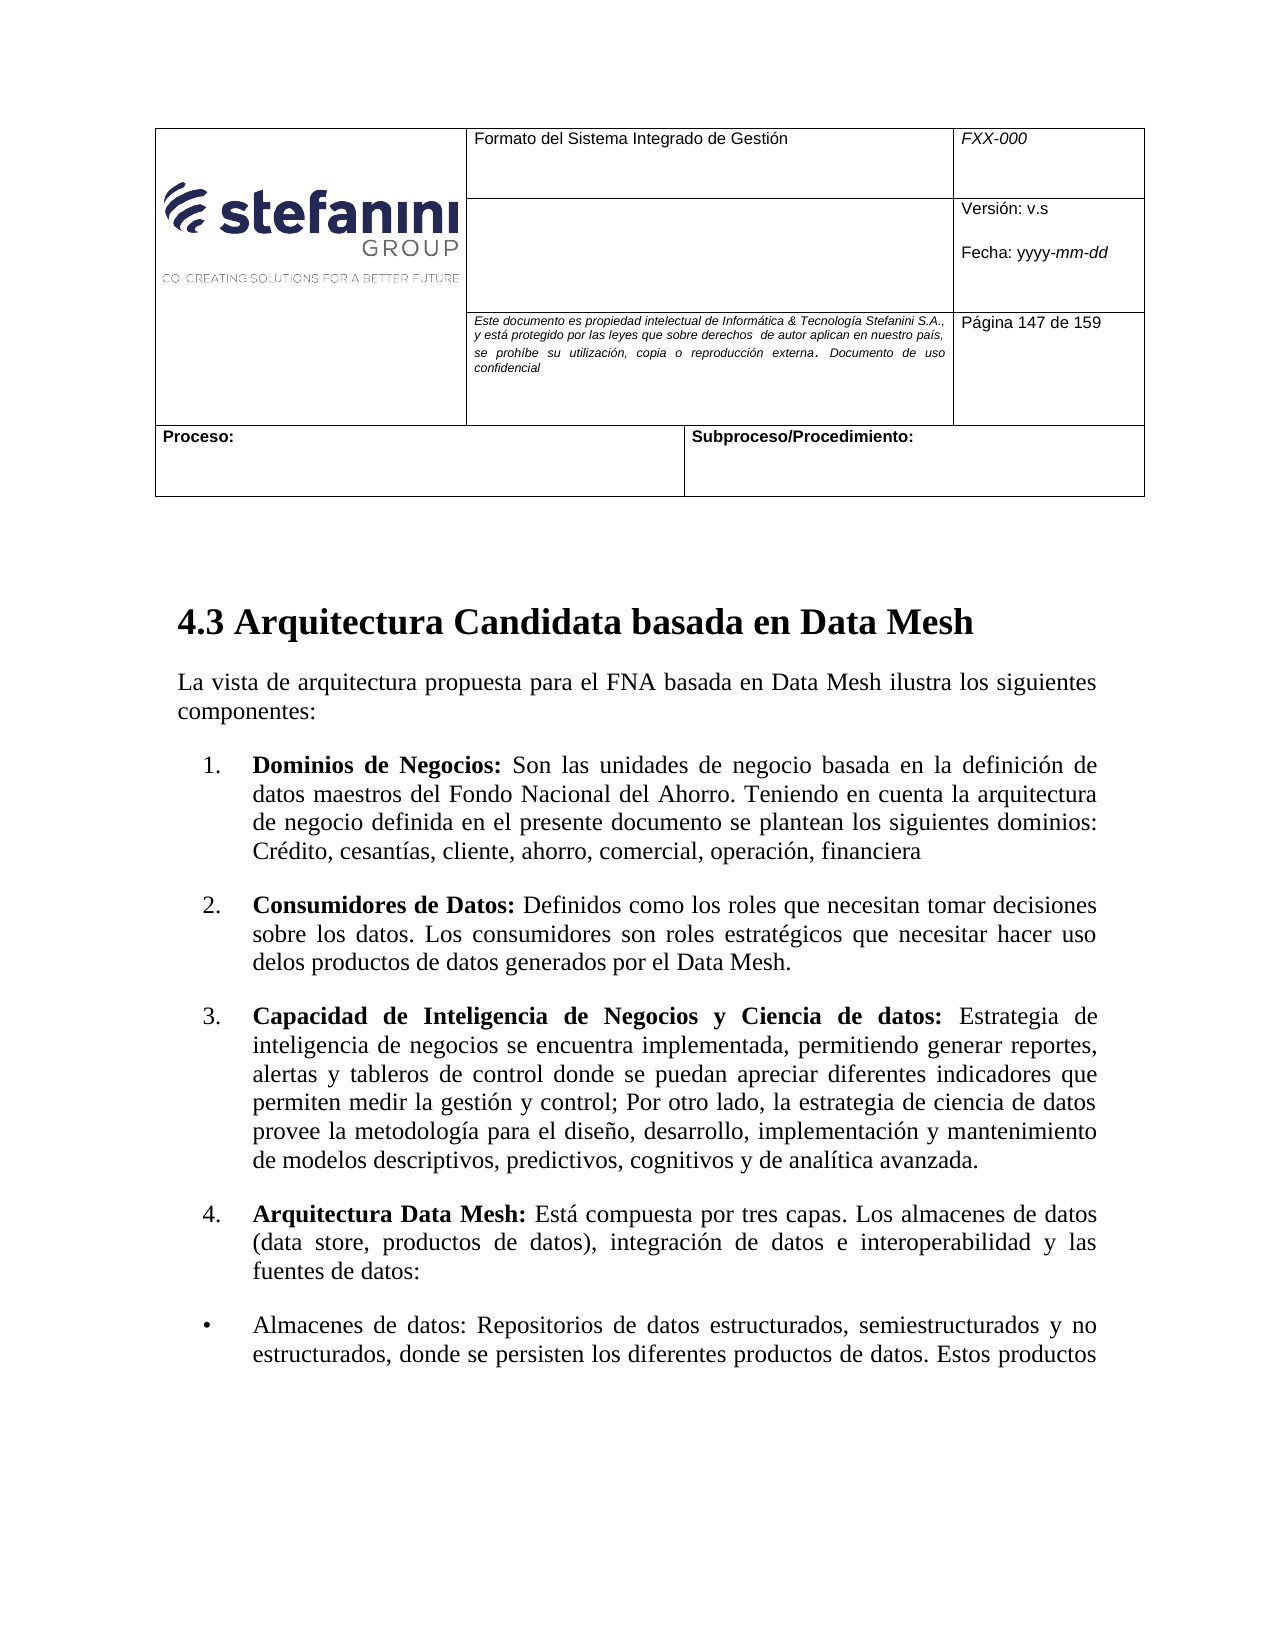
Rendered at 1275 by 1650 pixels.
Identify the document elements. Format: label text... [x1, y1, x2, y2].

picture [162, 182, 460, 286]
text La vista de arquitectura propuesta para el FNA basada en Data Mesh ilustra los siguientes componentes: [177, 667, 1098, 725]
list Consumidores de Datos: Definidos como los roles que necesitan tomar decisiones sobre los datos. Los consumidores son roles estratégicos que necesitar hacer uso delos productos de datos generados por el Data Mesh. [202, 890, 1098, 976]
list Capacidad de Inteligencia de Negocios y Ciencia de datos: Estrategia de inteligencia de negocios se encuentra implementada, permitiendo generar reportes, alertas y tableros de control donde se puedan apreciar diferentes indicadores que permiten medir la gestión y control; Por otro lado, la estrategia de ciencia de datos provee la metodología para el diseño, desarrollo, implementación y mantenimiento de modelos descriptivos, predictivos, cognitivos y de analítica avanzada. [202, 1001, 1098, 1174]
list Almacenes de datos: Repositorios de datos estructurados, semiestructurados y no estructurados, donde se persisten los diferentes productos de datos. Estos productos pueden ser tableros de control de un dominio en específico, modelos analíticos, reportes, e incluso archivo que permitan a toma de decisiones basada en datos o incluso la monetización de los mismos. [202, 1310, 1098, 1367]
list Dominios de Negocios: Son las unidades de negocio basada en la definición de datos maestros del Fondo Nacional del Ahorro. Teniendo en cuenta la arquitectura de negocio definida en el presente documento se plantean los siguientes dominios: Crédito, cesantías, cliente, ahorro, comercial, operación, financiera [202, 750, 1098, 865]
list Arquitectura Data Mesh: Está compuesta por tres capas. Los almacenes de datos (data store, productos de datos), integración de datos e interoperabilidad y las fuentes de datos: [202, 1199, 1098, 1285]
subtitle 4.3 Arquitectura Candidata basada en Data Mesh [177, 599, 1098, 642]
